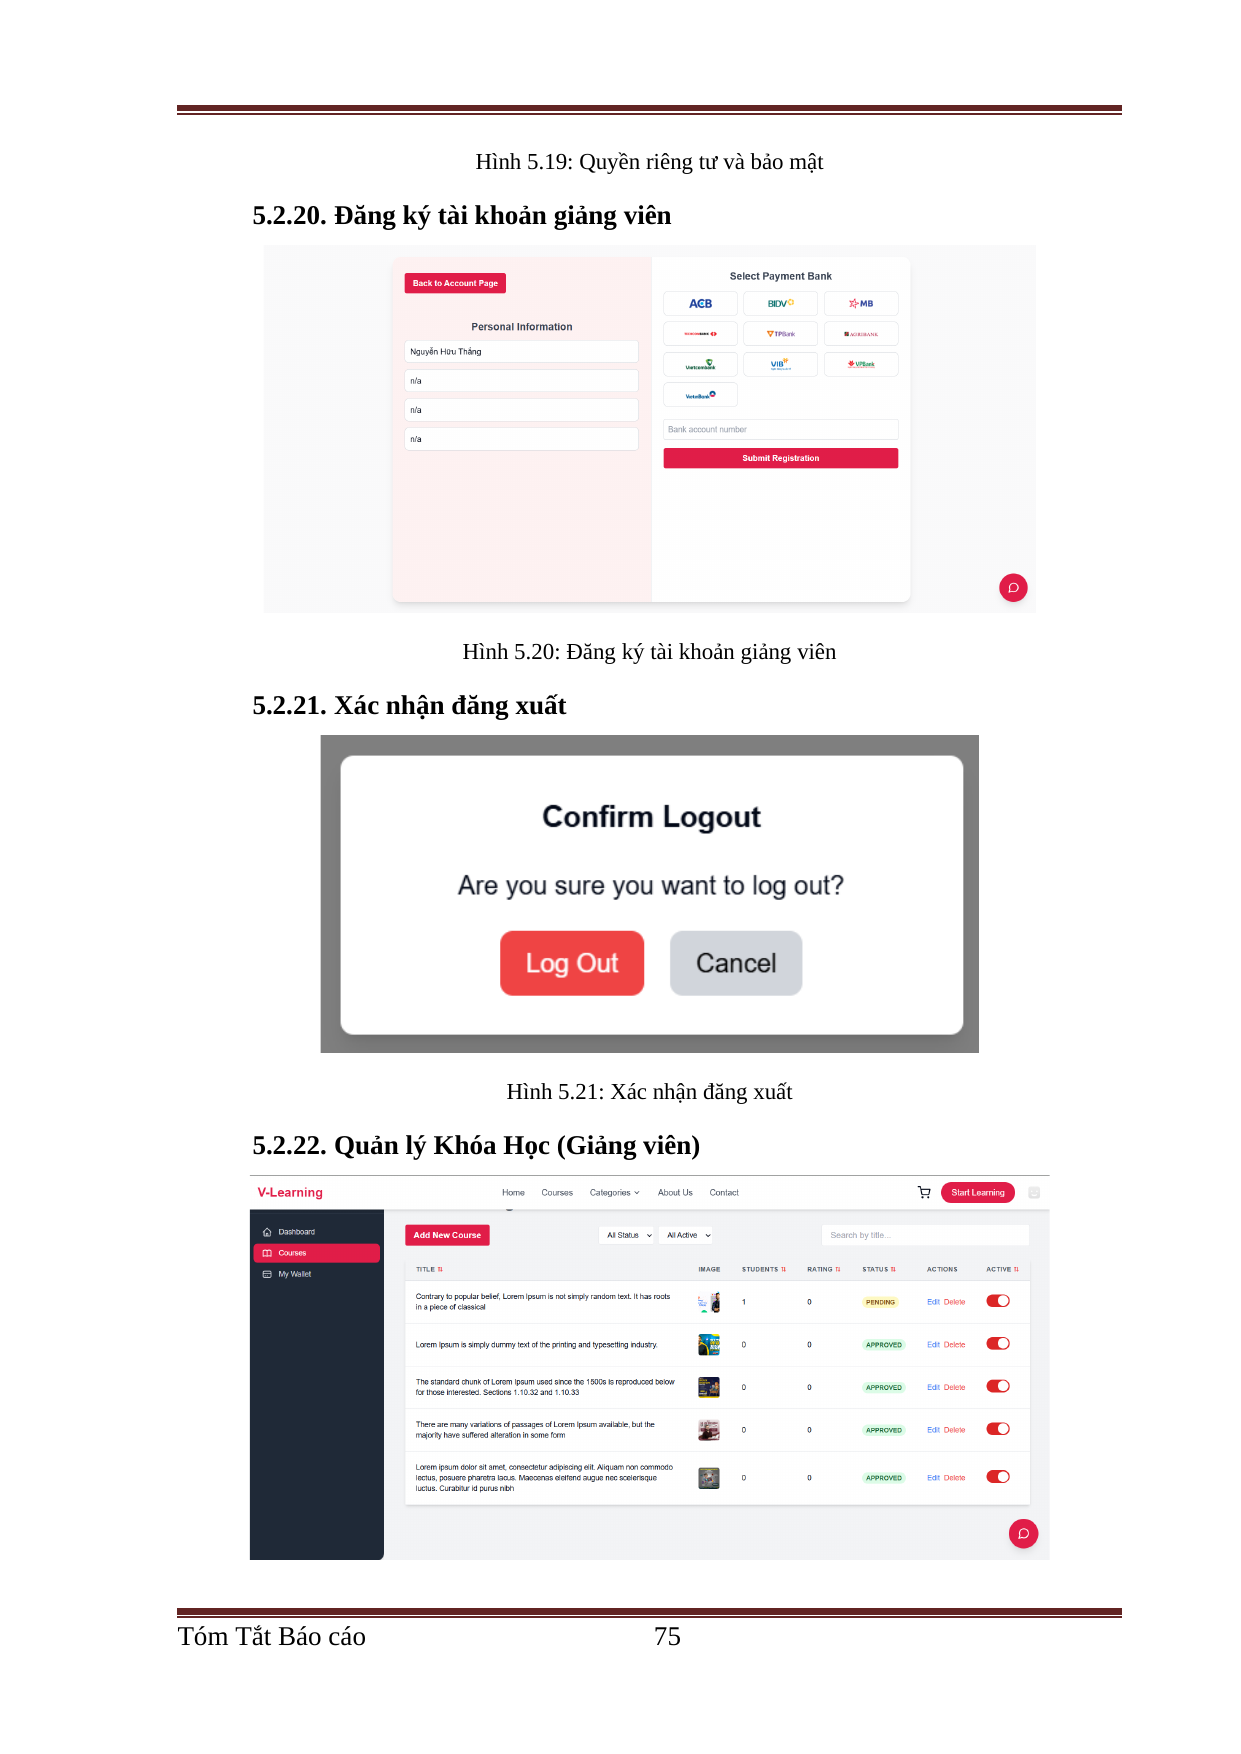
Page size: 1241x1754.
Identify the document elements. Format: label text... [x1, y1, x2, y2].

list Quản lý Khóa Học (Giảng viên) [252, 1129, 1122, 1160]
text Hình 5.21: Xác nhận đăng xuất [177, 1078, 1122, 1104]
picture [263, 245, 1036, 613]
list Đăng ký tài khoản giảng viên [252, 199, 1122, 230]
picture [249, 1175, 1050, 1560]
text Hình 5.19: Quyền riêng tư và bảo mật [177, 148, 1122, 174]
picture [320, 735, 979, 1053]
list Xác nhận đăng xuất [252, 689, 1122, 720]
text Hình 5.20: Đăng ký tài khoản giảng viên [177, 638, 1122, 664]
